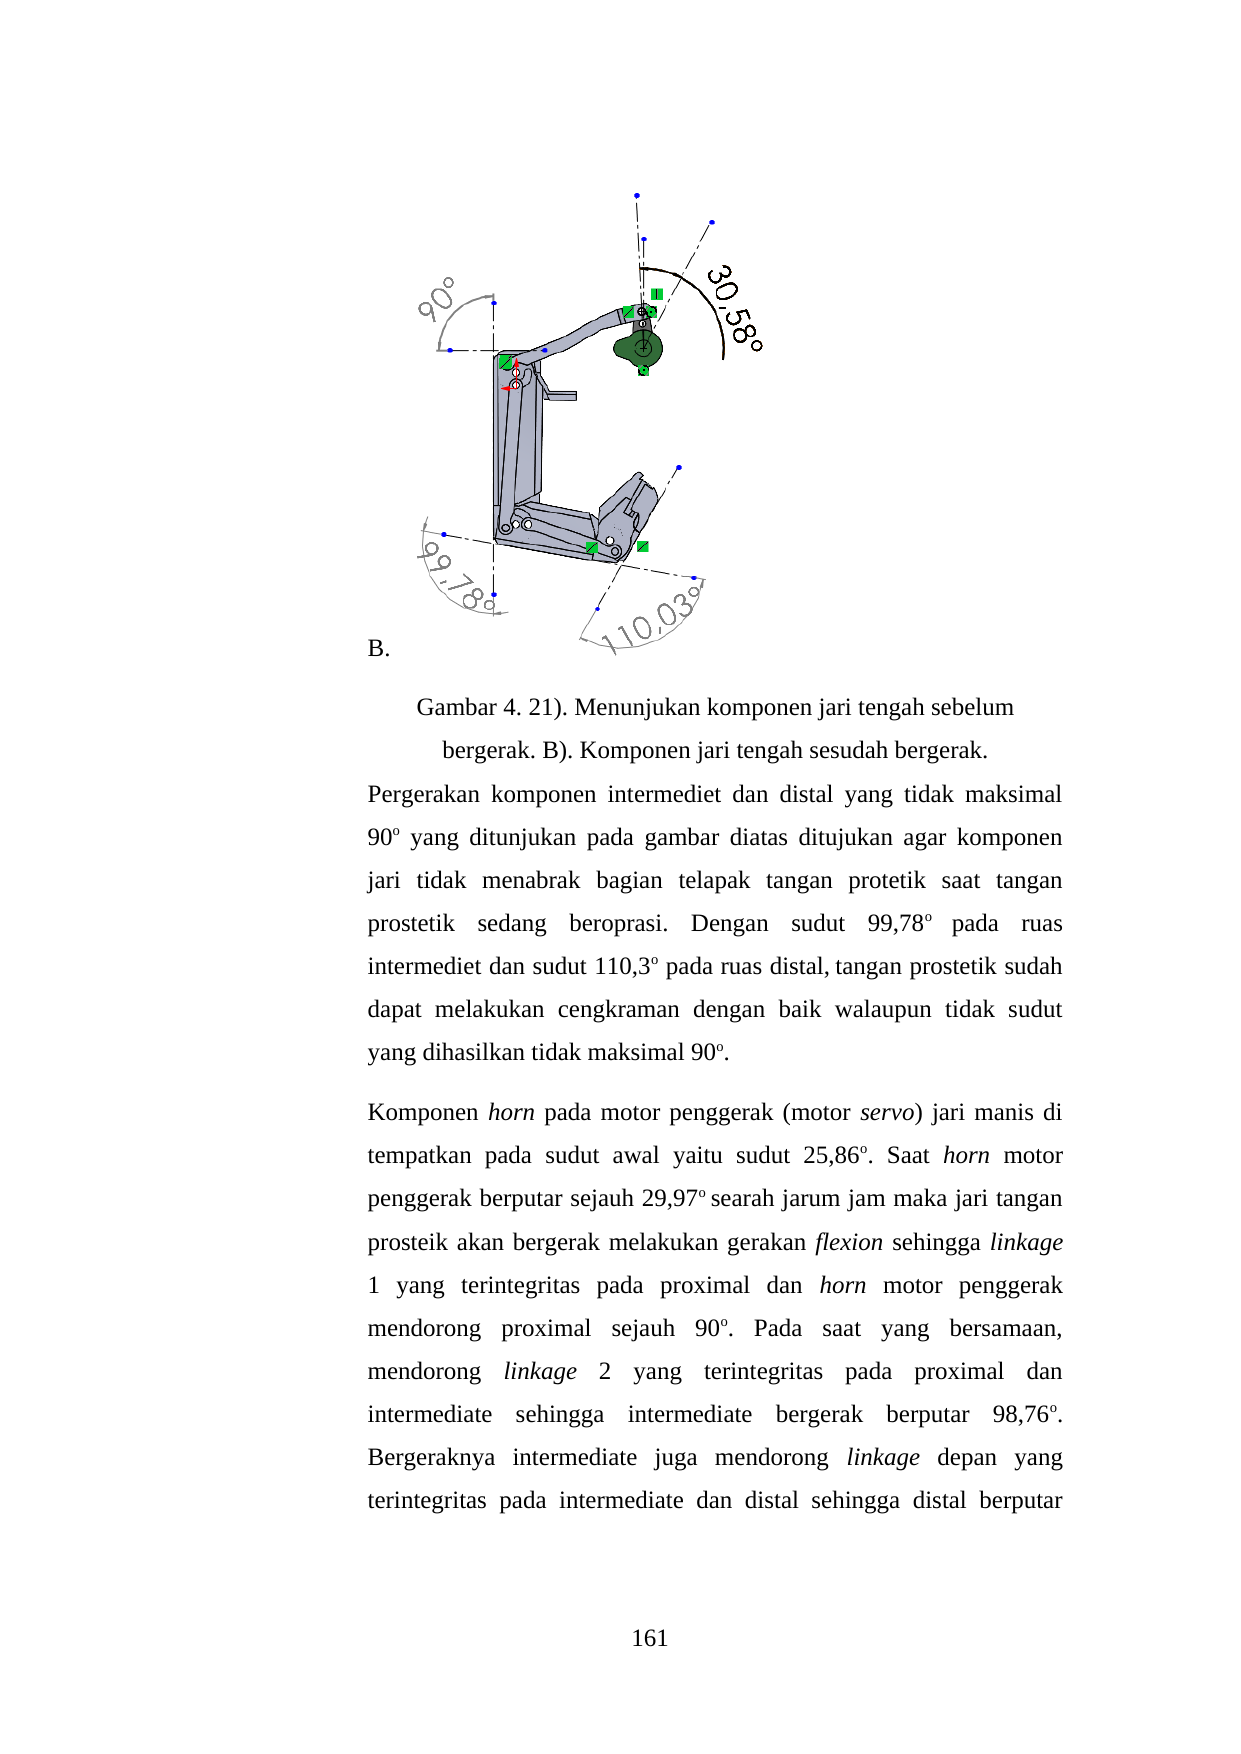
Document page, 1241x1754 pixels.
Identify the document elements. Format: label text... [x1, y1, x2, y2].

text Pergerakan komponen intermediet dan distal yang tidak maksimal 90o yang ditunjukan pada gambar diatas ditujukan agar komponen jari tidak menabrak bagian telapak tangan protetik saat tangan prostetik sedang beroprasi. Dengan sudut 99,78o pada ruas intermediet dan sudut 110,3o pada ruas distal, tangan prostetik sudah dapat melakukan cengkraman dengan baik walaupun tidak sudut yang dihasilkan tidak maksimal 90o. [367, 779, 1063, 1066]
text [367, 1097, 1063, 1514]
text Gambar 4. 21). Menunjukan komponen jari tengah sebelum bergerak. B). Komponen jari tengah sesudah bergerak. [367, 692, 1063, 764]
picture [396, 177, 767, 656]
